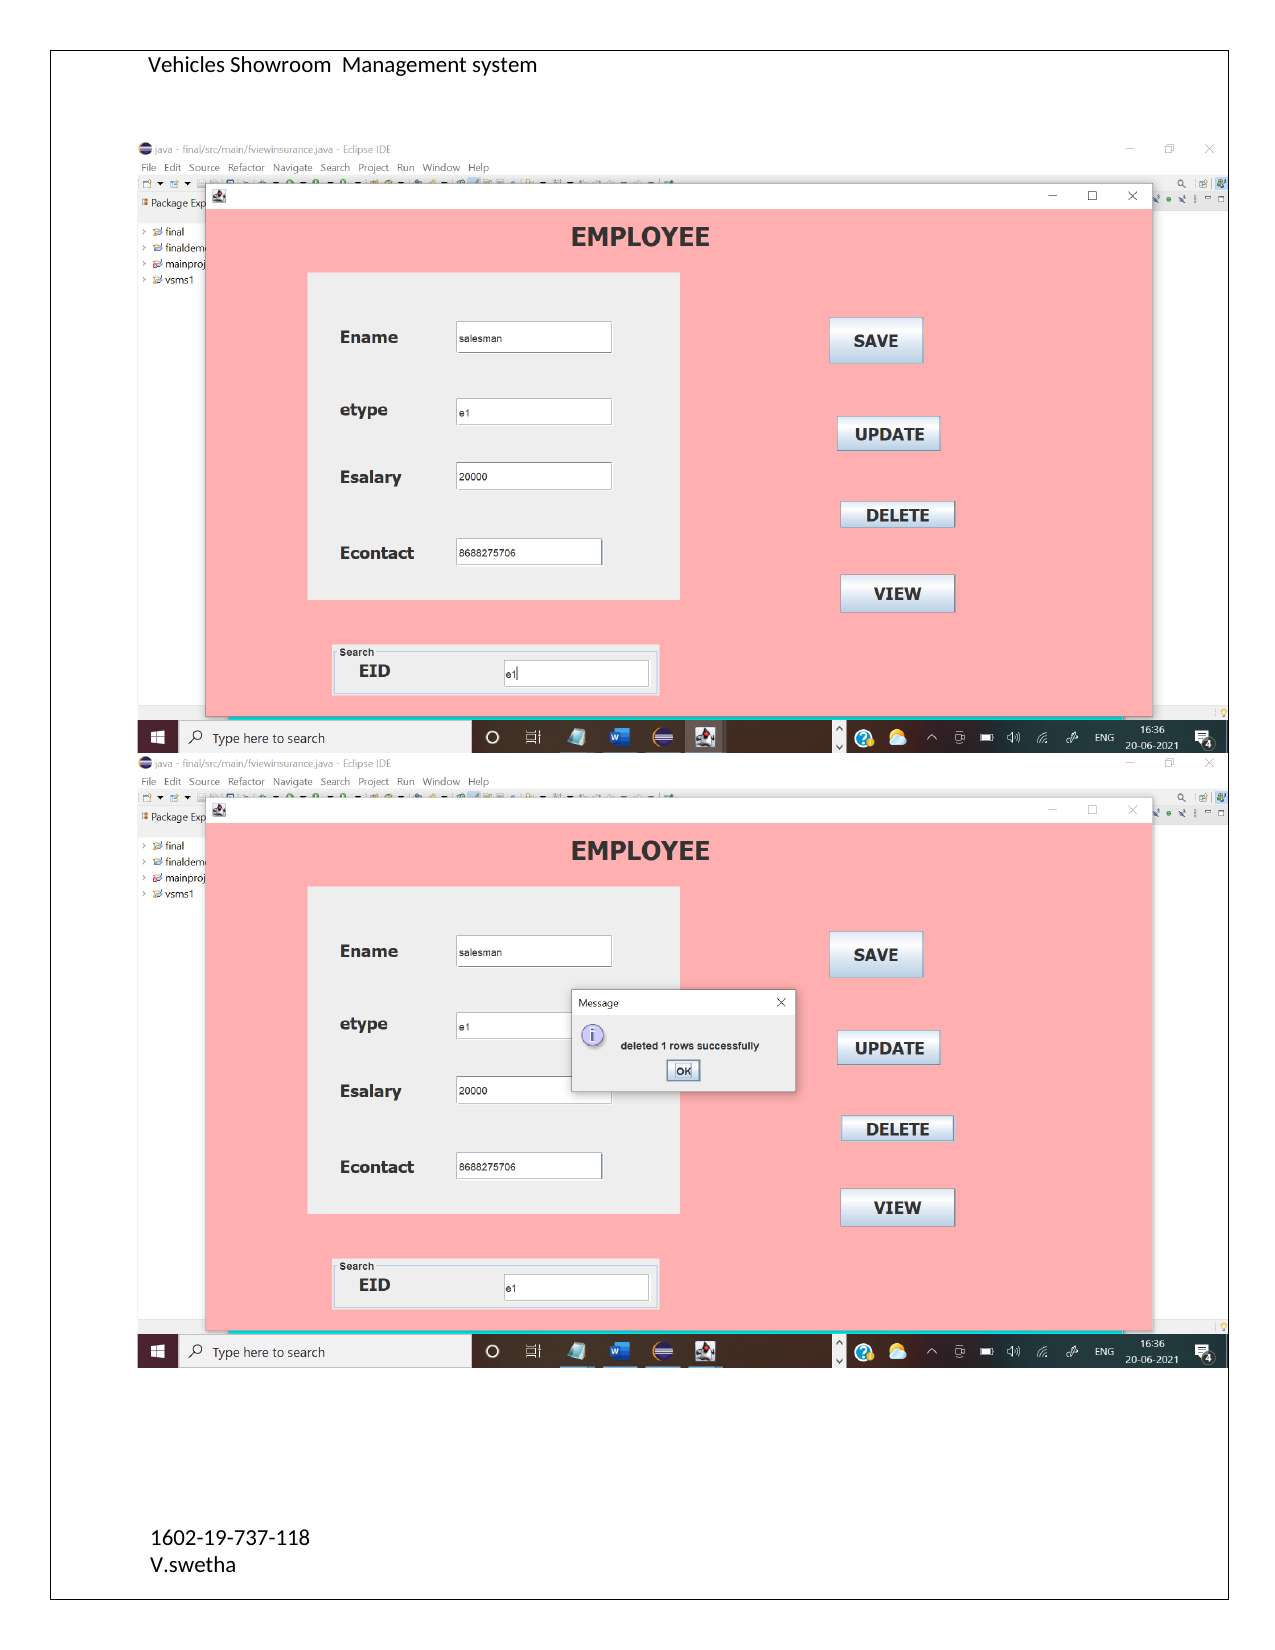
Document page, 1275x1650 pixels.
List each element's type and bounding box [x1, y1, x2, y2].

picture [137, 139, 1228, 1368]
